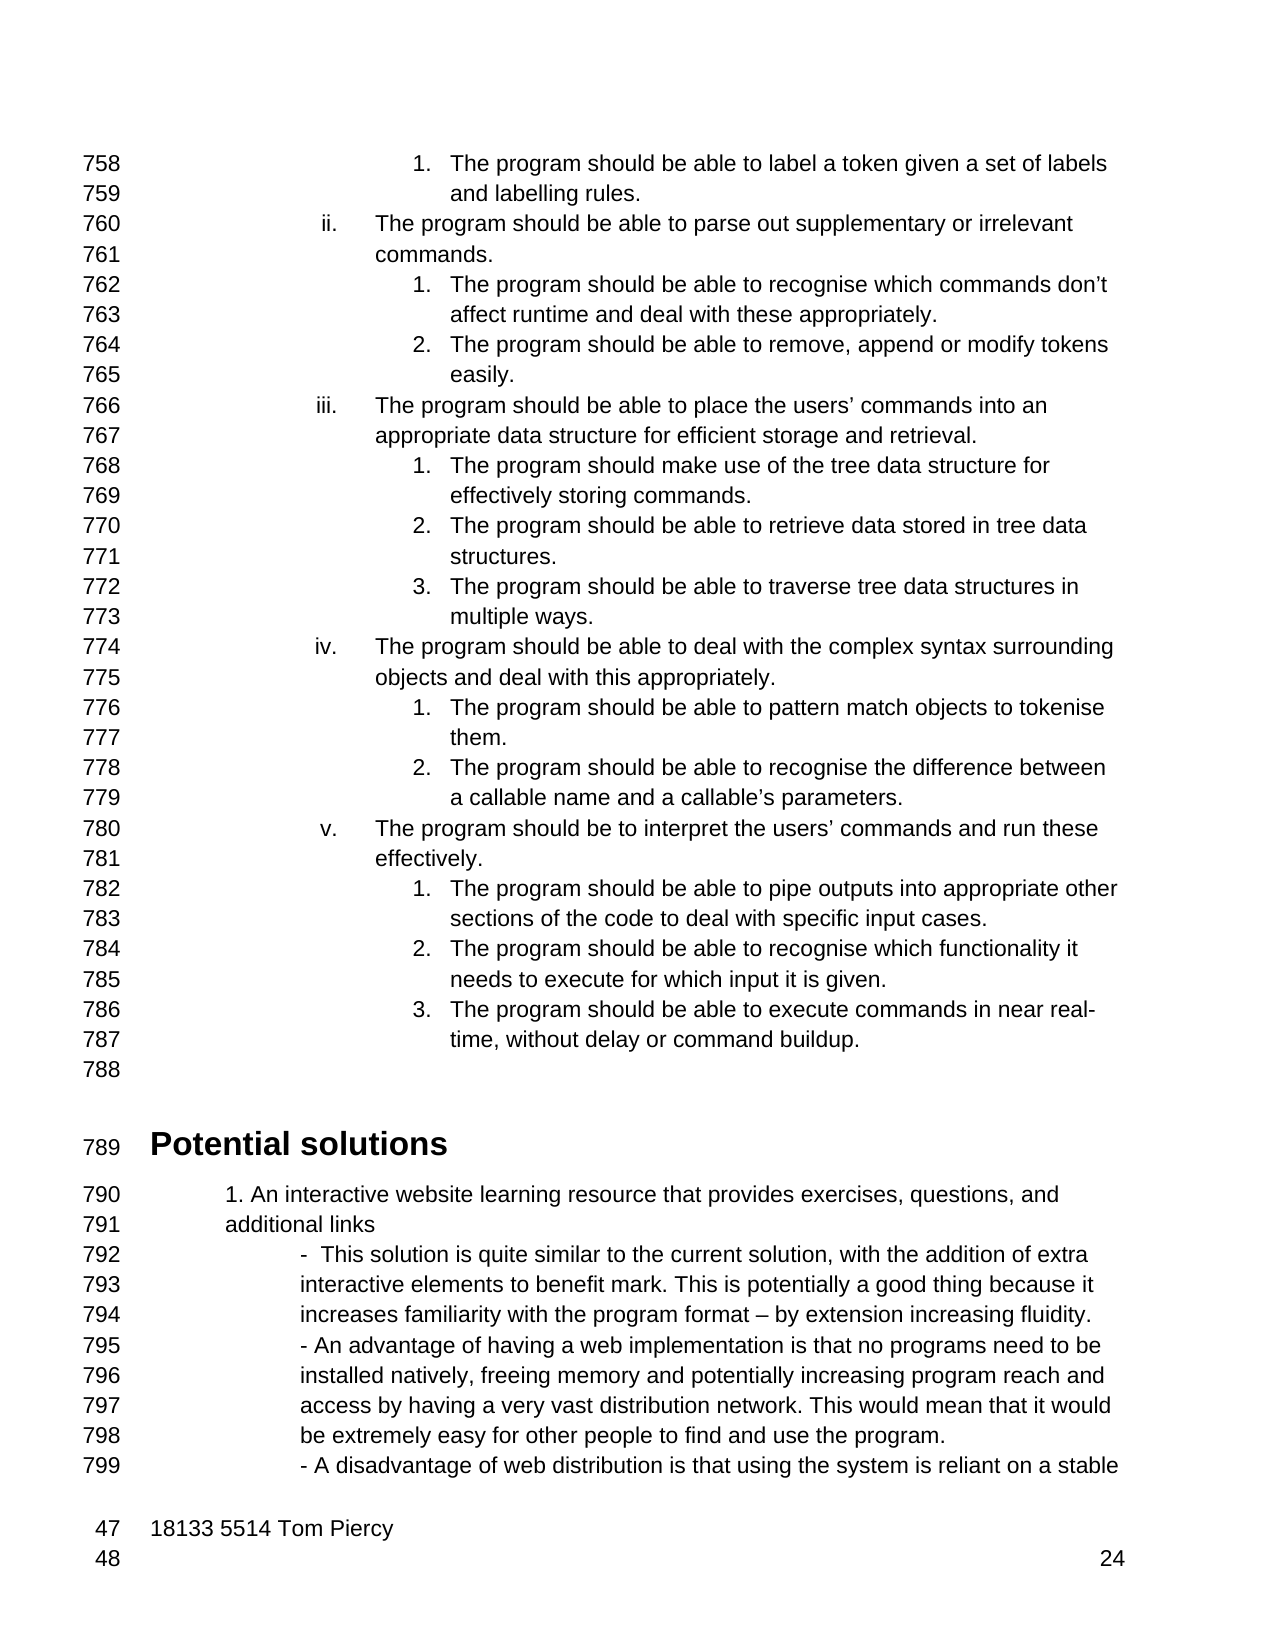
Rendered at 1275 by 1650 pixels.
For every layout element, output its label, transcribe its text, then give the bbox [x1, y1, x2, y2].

list The program should be to interpret the users’ commands and run these effectively. [337, 814, 1125, 871]
list The program should make use of the tree data structure for effectively storing commands. [412, 452, 1125, 509]
list The program should be able to recognise the difference between a callable name and a callable’s parameters. [412, 754, 1125, 811]
list The program should be able to pattern match objects to tokenise them. [412, 694, 1125, 750]
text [300, 1332, 1125, 1479]
subtitle Potential solutions [150, 1124, 1125, 1162]
list The program should be able to label a token given a set of labels and labelling rules. [412, 150, 1125, 207]
list The program should be able to pipe outputs into appropriate other sections of the code to deal with specific input cases. [412, 875, 1125, 932]
list The program should be able to deal with the complex syntax surrounding objects and deal with this appropriately. [337, 633, 1125, 690]
list The program should be able to execute commands in near real-time, without delay or command buildup. [412, 996, 1125, 1052]
list The program should be able to traverse tree data structures in multiple ways. [412, 573, 1125, 629]
list The program should be able to retrieve data stored in tree data structures. [412, 512, 1125, 569]
text - This solution is quite similar to the current solution, with the addition of extra interactive elements to benefit mark. This is potentially a good thing because it increases familiarity with the program format – by extension increasing fluidity. [300, 1241, 1125, 1328]
list The program should be able to parse out supplementary or irrelevant commands. [337, 210, 1125, 267]
list The program should be able to recognise which commands don’t affect runtime and deal with these appropriately. [412, 271, 1125, 327]
list The program should be able to recognise which functionality it needs to execute for which input it is given. [412, 935, 1125, 992]
list The program should be able to remove, append or modify tokens easily. [412, 331, 1125, 388]
list The program should be able to place the users’ commands into an appropriate data structure for efficient storage and retrieval. [337, 392, 1125, 448]
text 1. An interactive website learning resource that provides exercises, questions, and additional links [225, 1181, 1125, 1237]
